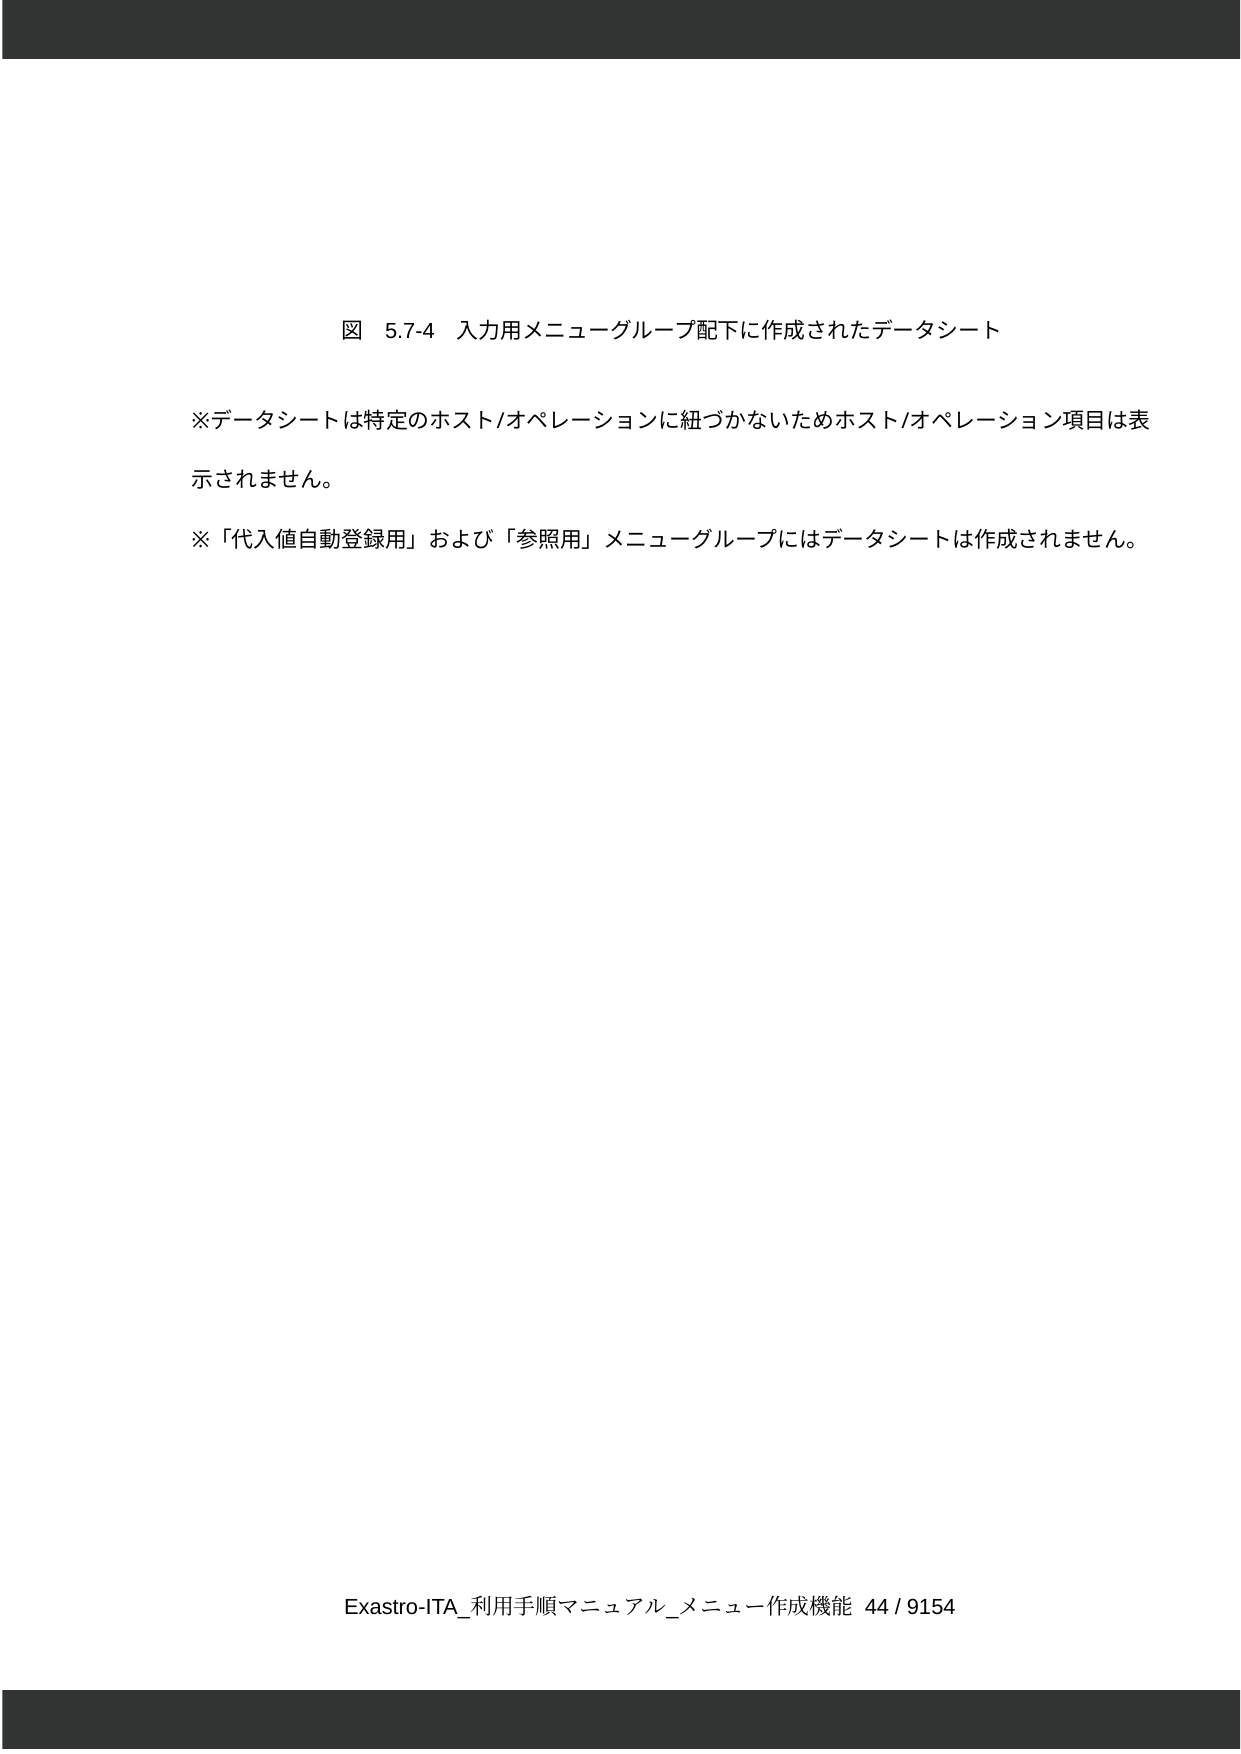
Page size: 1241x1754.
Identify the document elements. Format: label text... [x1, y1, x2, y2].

picture [2, 1690, 1241, 1749]
picture [2, 0, 1241, 59]
text ※データシートは特定のホスト/オペレーションに紐づかないためホスト/オペレーション項目は表示されません。 [191, 389, 1152, 508]
text 図 5.7-4 入力用メニューグループ配下に作成されたデータシート [191, 299, 1152, 359]
list ※「代入値自動登録用」および「参照用」メニューグループにはデータシートは作成されません。 [191, 508, 1152, 568]
